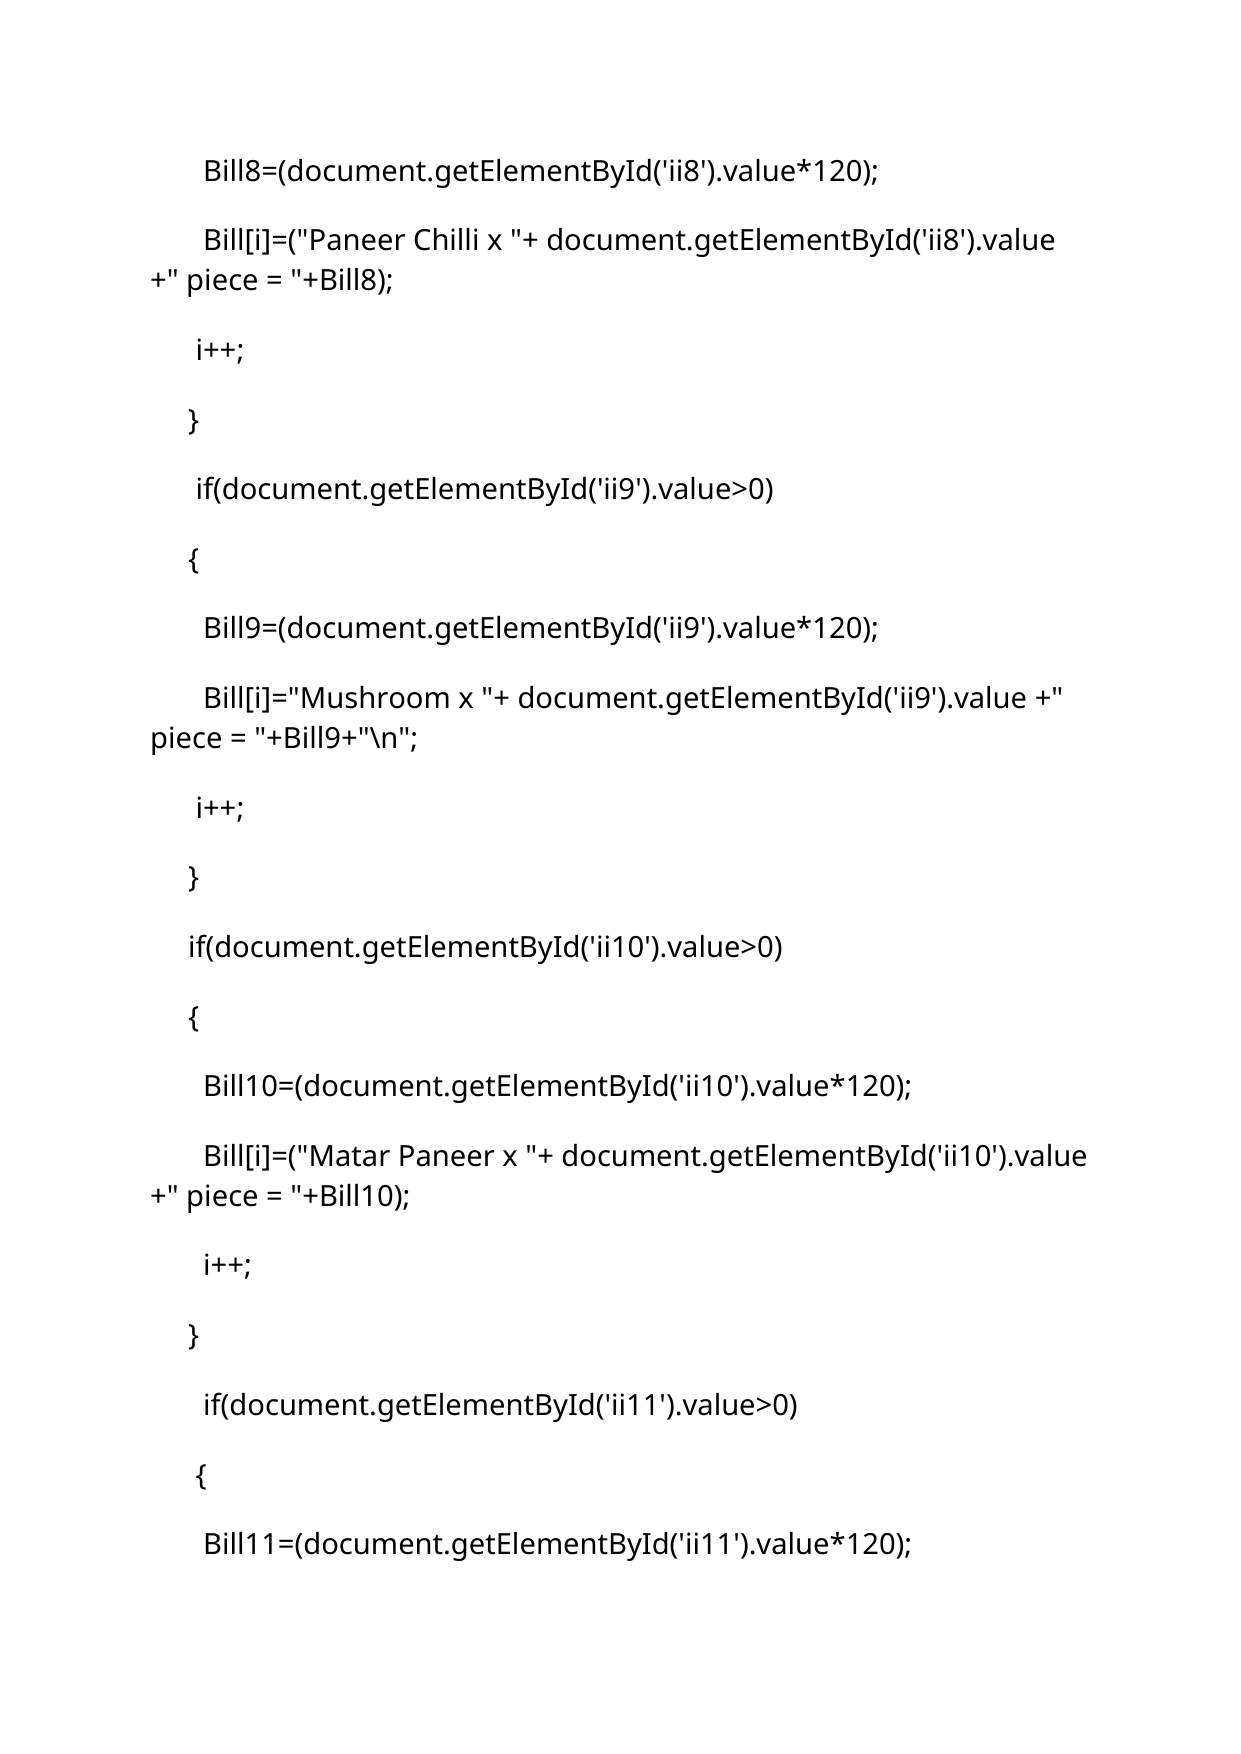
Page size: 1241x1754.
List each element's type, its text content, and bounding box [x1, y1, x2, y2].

text { [150, 538, 1090, 578]
text if(document.getElementById('ii9').value>0) [150, 468, 1090, 508]
text Bill8=(document.getElementById('ii8').value*120); [150, 150, 1090, 190]
text } [150, 1314, 1090, 1354]
text i++; [150, 1245, 1090, 1284]
text { [150, 1454, 1090, 1493]
text Bill9=(document.getElementById('ii9').value*120); [150, 608, 1090, 647]
text Bill[i]=("Paneer Chilli x "+ document.getElementById('ii8').value +" piece = "+Bill8); [150, 220, 1090, 299]
text Bill11=(document.getElementById('ii11').value*120); [150, 1523, 1090, 1563]
text { [150, 996, 1090, 1036]
text if(document.getElementById('ii11').value>0) [150, 1384, 1090, 1424]
text Bill[i]=("Matar Paneer x "+ document.getElementById('ii10').value +" piece = "+Bill10); [150, 1135, 1090, 1215]
text Bill10=(document.getElementById('ii10').value*120); [150, 1066, 1090, 1105]
text } [150, 857, 1090, 896]
text Bill[i]="Mushroom x "+ document.getElementById('ii9').value +" piece = "+Bill9+"\n"; [150, 677, 1090, 757]
text } [150, 399, 1090, 438]
text if(document.getElementById('ii10').value>0) [150, 926, 1090, 966]
text i++; [150, 787, 1090, 827]
text i++; [150, 329, 1090, 369]
